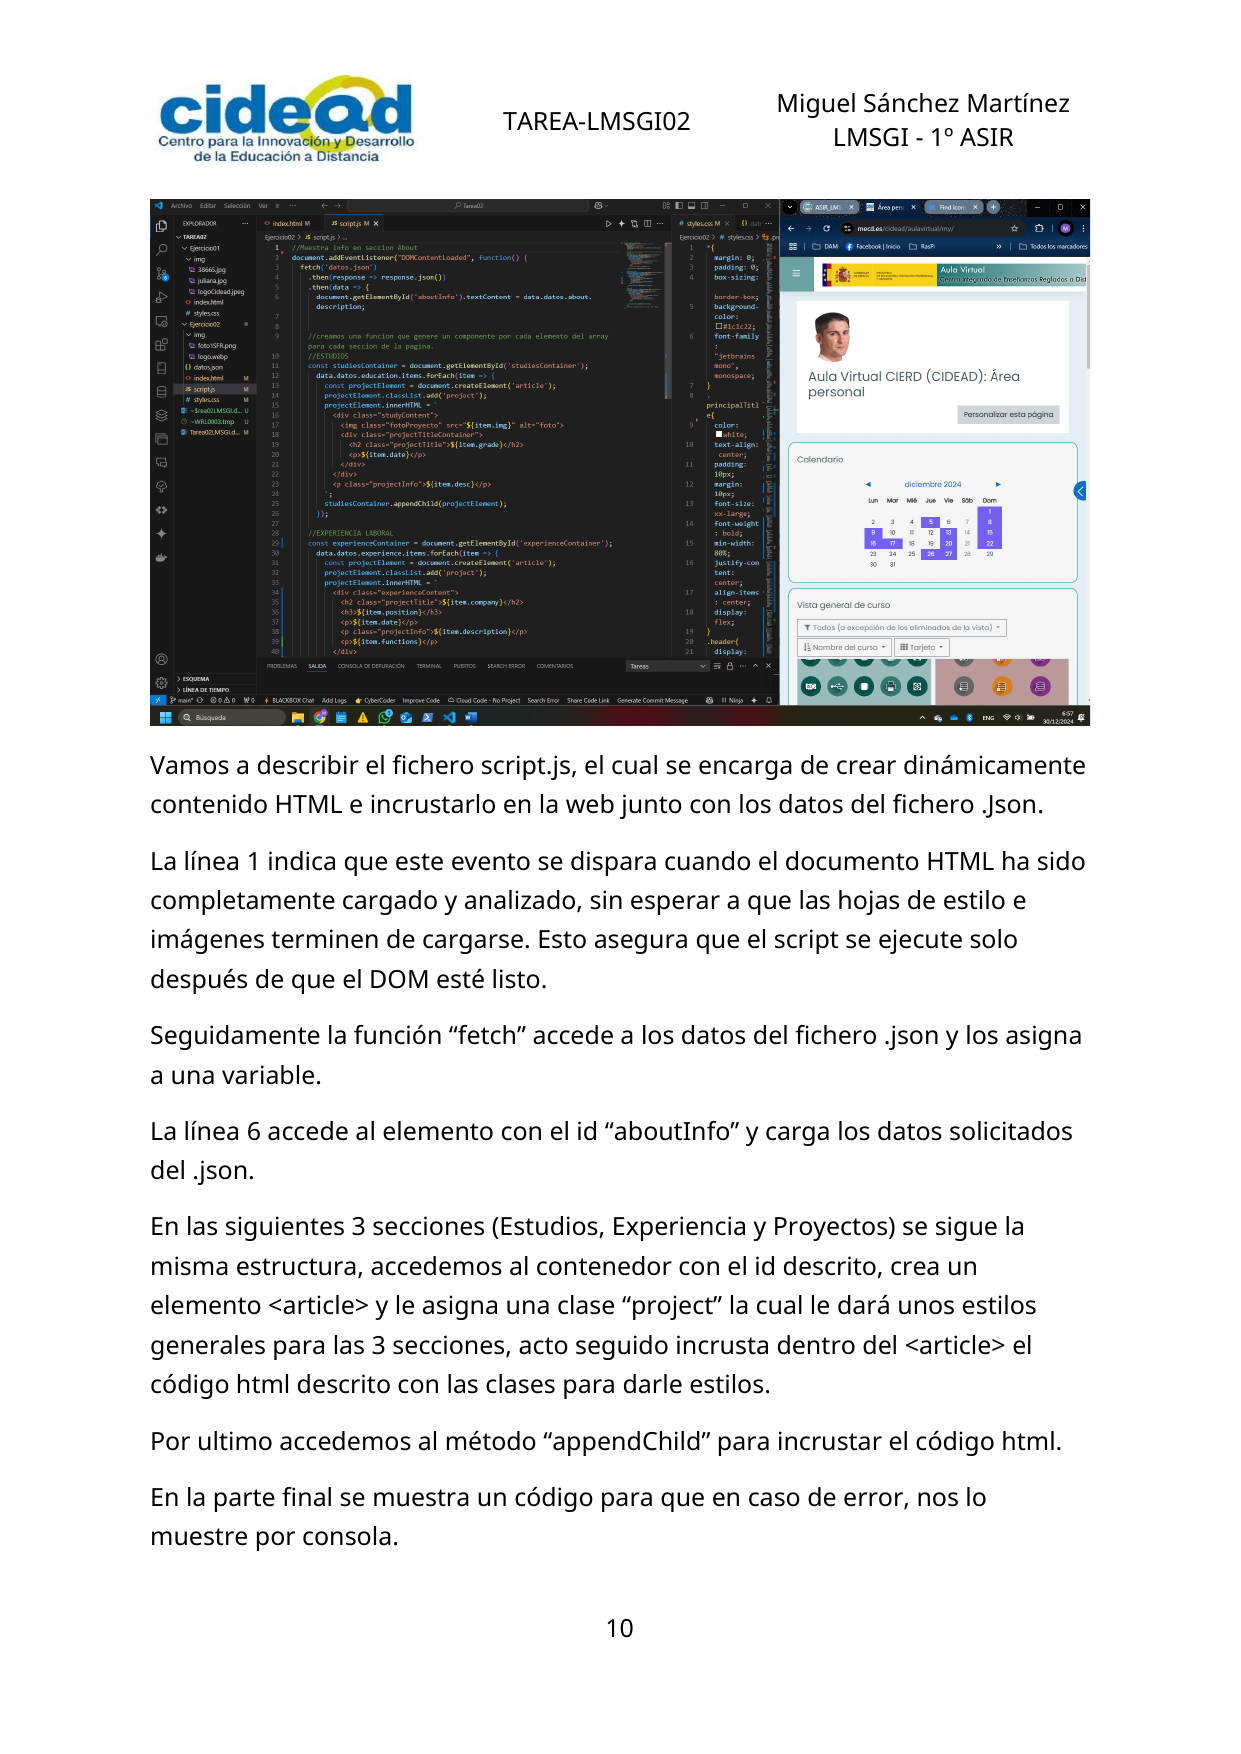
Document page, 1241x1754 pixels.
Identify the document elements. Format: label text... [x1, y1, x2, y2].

text En la parte final se muestra un código para que en caso de error, nos lo muestre por consola. [150, 1479, 1090, 1553]
text Por ultimo accedemos al método “appendChild” para incrustar el código html. [150, 1423, 1090, 1457]
text La línea 6 accede al elemento con el id “aboutInfo” y carga los datos solicitados del .json. [150, 1113, 1090, 1187]
text En las siguientes 3 secciones (Estudios, Experiencia y Proyectos) se sigue la misma estructura, accedemos al contenedor con el id descrito, crea un elemento <article> y le asigna una clase “project” la cual le dará unos estilos generales para las 3 secciones, acto seguido incrusta dentro del <article> el código html descrito con las clases para darle estilos. [150, 1209, 1090, 1401]
text La línea 1 indica que este evento se dispara cuando el documento HTML ha sido completamente cargado y analizado, sin esperar a que las hojas de estilo e imágenes terminen de cargarse. Esto asegura que el script se ejecute solo después de que el DOM esté listo. [150, 843, 1090, 996]
picture [150, 199, 1091, 726]
text Vamos a describir el fichero script.js, el cual se encarga de crear dinámicamente contenido HTML e incrustarlo en la web junto con los datos del fichero .Json. [150, 748, 1090, 821]
text Seguidamente la función “fetch” accede a los datos del fichero .json y los asigna a una variable. [150, 1018, 1090, 1091]
picture [150, 75, 423, 166]
